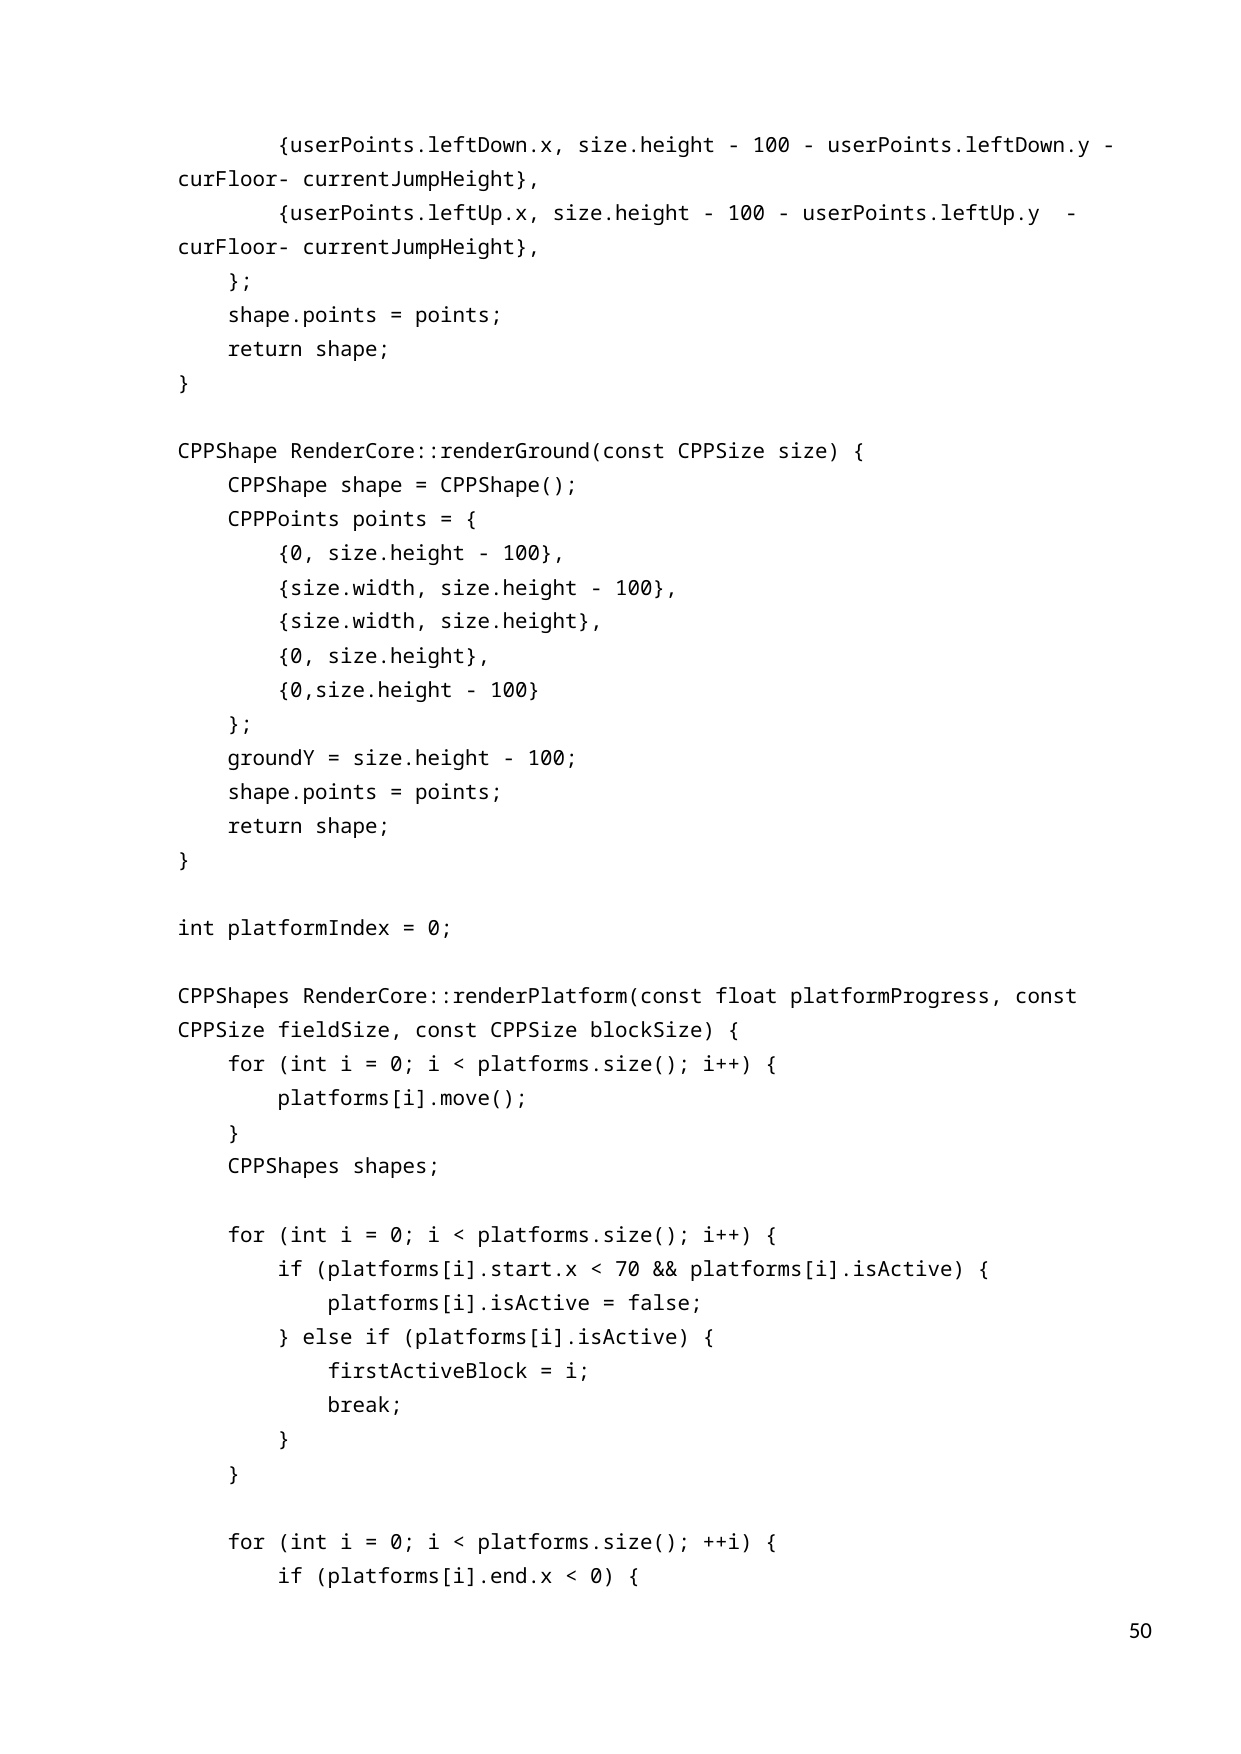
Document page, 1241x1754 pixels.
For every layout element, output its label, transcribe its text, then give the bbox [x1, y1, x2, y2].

text if (platforms[i].start.x < 70 && platforms[i].isActive) { [177, 1254, 1152, 1283]
text if (platforms[i].end.x < 0) { [177, 1561, 1152, 1590]
text CPPShapes RenderCore::renderPlatform(const float platformProgress, const CPPSize fieldSize, const CPPSize blockSize) { [177, 981, 1152, 1044]
text groundY = size.height - 100; [177, 743, 1152, 771]
text } else if (platforms[i].isActive) { [177, 1322, 1152, 1351]
text shape.points = points; [177, 300, 1152, 328]
text {size.width, size.height}, [177, 607, 1152, 635]
text }; [177, 266, 1152, 294]
text int platformIndex = 0; [177, 913, 1152, 942]
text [177, 1527, 1152, 1556]
text {userPoints.leftDown.x, size.height - 100 - userPoints.leftDown.y - curFloor- currentJumpHeight}, [177, 130, 1152, 192]
text return shape; [177, 811, 1152, 839]
text {userPoints.leftUp.x, size.height - 100 - userPoints.leftUp.y - curFloor- currentJumpHeight}, [177, 198, 1152, 260]
text platforms[i].isActive = false; [177, 1288, 1152, 1317]
text shape.points = points; [177, 777, 1152, 805]
text platforms[i].move(); [177, 1083, 1152, 1112]
text CPPShape shape = CPPShape(); [177, 470, 1152, 499]
text }; [177, 709, 1152, 737]
text } [177, 1424, 1152, 1453]
text break; [177, 1391, 1152, 1419]
text {0, size.height}, [177, 641, 1152, 669]
text CPPShape RenderCore::renderGround(const CPPSize size) { [177, 436, 1152, 465]
text for (int i = 0; i < platforms.size(); i++) { [177, 1220, 1152, 1249]
text } [177, 1118, 1152, 1146]
text } [177, 368, 1152, 397]
text CPPShapes shapes; [177, 1152, 1152, 1180]
text return shape; [177, 334, 1152, 363]
text for (int i = 0; i < platforms.size(); i++) { [177, 1049, 1152, 1078]
text } [177, 845, 1152, 873]
text {0, size.height - 100}, [177, 538, 1152, 567]
text {size.width, size.height - 100}, [177, 573, 1152, 601]
text CPPPoints points = { [177, 504, 1152, 533]
text } [177, 1459, 1152, 1487]
text {0,size.height - 100} [177, 675, 1152, 703]
text firstActiveBlock = i; [177, 1356, 1152, 1385]
